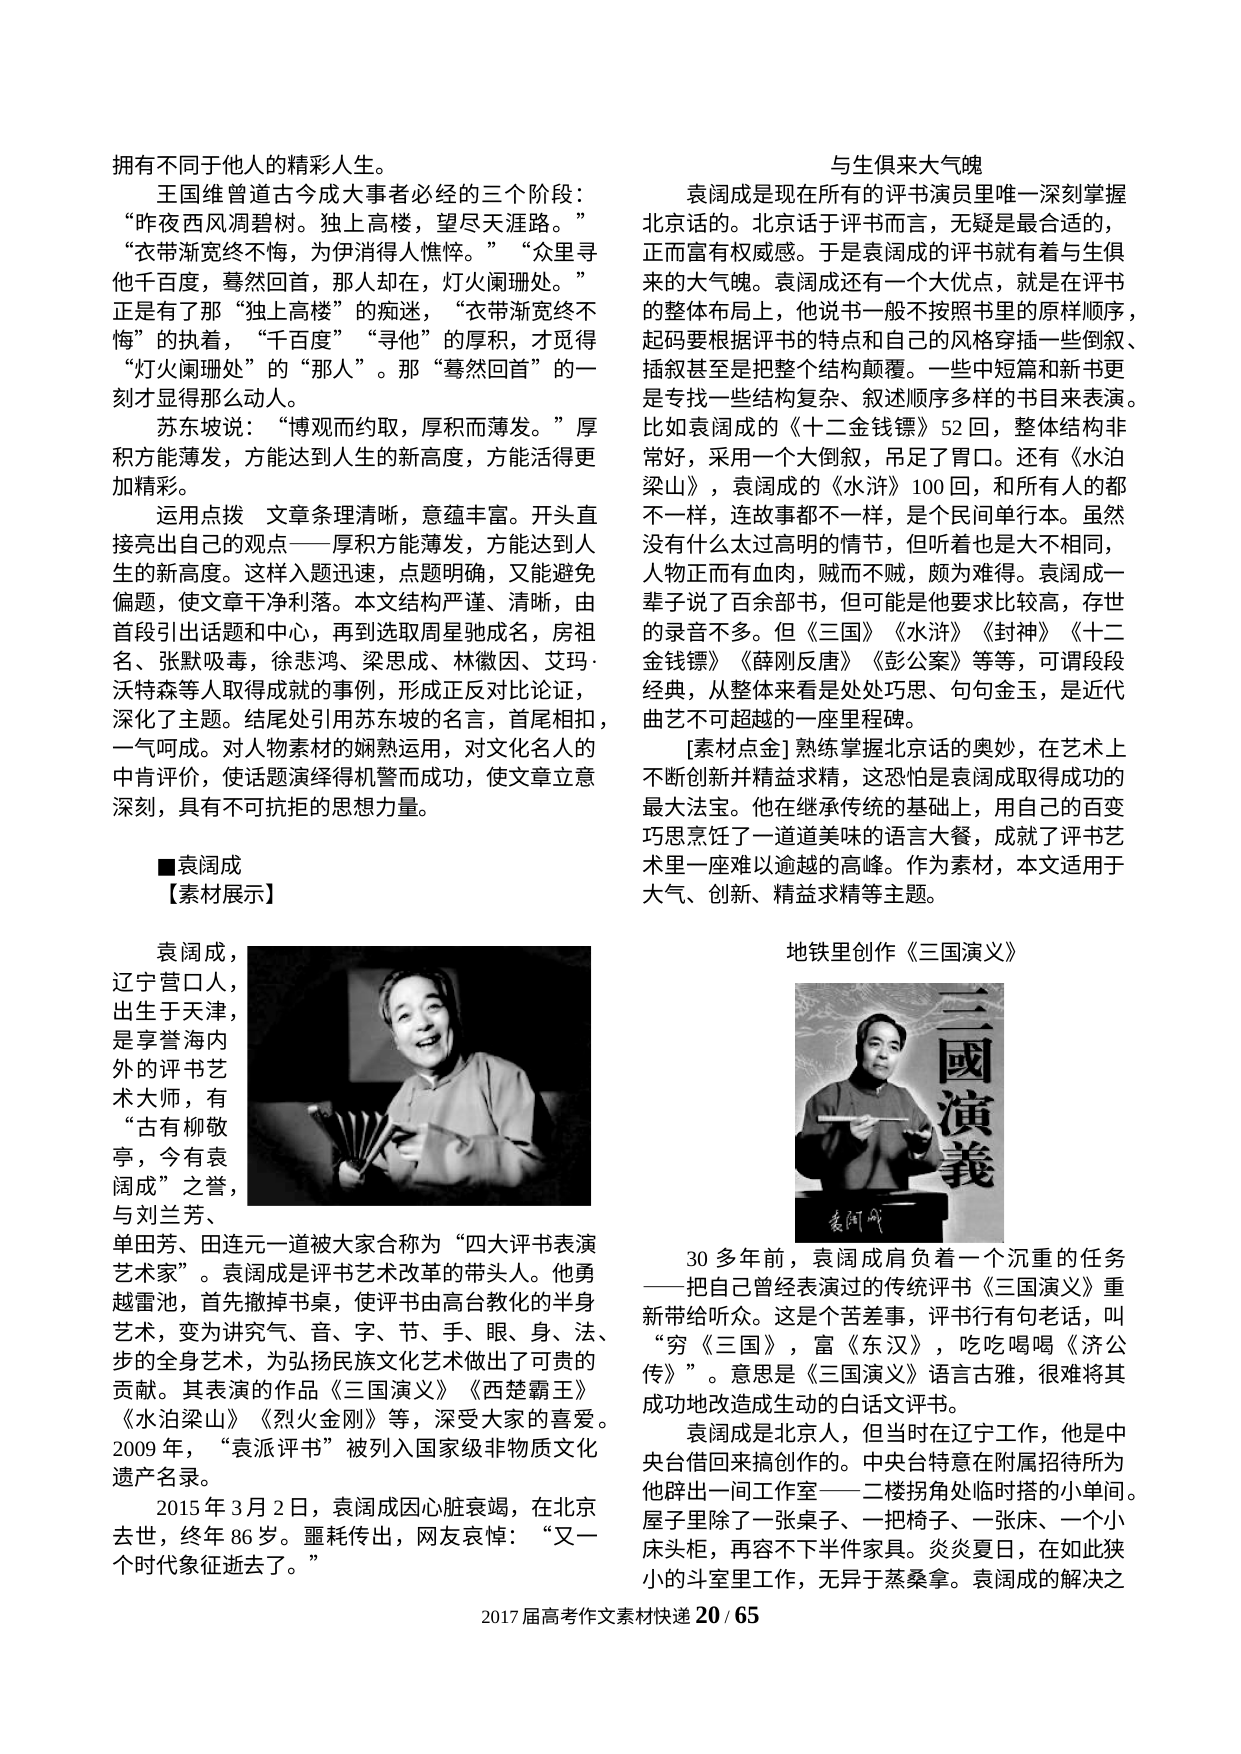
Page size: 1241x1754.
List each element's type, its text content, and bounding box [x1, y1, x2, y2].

text 王国维曾道古今成大事者必经的三个阶段：“昨夜西风凋碧树。独上高楼，望尽天涯路。”“衣带渐宽终不悔，为伊消得人憔悴。”“众里寻他千百度，蓦然回首，那人却在，灯火阑珊处。”正是有了那“独上高楼”的痴迷，“衣带渐宽终不悔”的执着，“千百度”“寻他”的厚积，才觅得“灯火阑珊处”的“那人”。那“蓦然回首”的一刻才显得那么动人。 [112, 179, 598, 412]
text 与生俱来大气魄 [642, 150, 1128, 179]
text 袁阔成是现在所有的评书演员里唯一深刻掌握北京话的。北京话于评书而言，无疑是最合适的，正而富有权威感。于是袁阔成的评书就有着与生俱来的大气魄。袁阔成还有一个大优点，就是在评书的整体布局上，他说书一般不按照书里的原样顺序，起码要根据评书的特点和自己的风格穿插一些倒叙、插叙甚至是把整个结构颠覆。一些中短篇和新书更是专找一些结构复杂、叙述顺序多样的书目来表演。比如袁阔成的《十二金钱镖》52回，整体结构非常好，采用一个大倒叙，吊足了胃口。还有《水泊梁山》，袁阔成的《水浒》100回，和所有人的都不一样，连故事都不一样，是个民间单行本。虽然没有什么太过高明的情节，但听着也是大不相同，人物正而有血肉，贼而不贼，颇为难得。袁阔成一辈子说了百余部书，但可能是他要求比较高，存世的录音不多。但《三国》《水浒》《封神》《十二金钱镖》《薛刚反唐》《彭公案》等等，可谓段段经典，从整体来看是处处巧思、句句金玉，是近代曲艺不可超越的一座里程碑。 [642, 179, 1128, 733]
text 运用点拨 文章条理清晰，意蕴丰富。开头直接亮出自己的观点——厚积方能薄发，方能达到人生的新高度。这样入题迅速，点题明确，又能避免偏题，使文章干净利落。本文结构严谨、清晰，由首段引出话题和中心，再到选取周星驰成名，房祖名、张默吸毒，徐悲鸿、梁思成、林徽因、艾玛·沃特森等人取得成就的事例，形成正反对比论证，深化了主题。结尾处引用苏东坡的名言，首尾相扣，一气呵成。对人物素材的娴熟运用，对文化名人的中肯评价，使话题演绎得机警而成功，使文章立意深刻，具有不可抗拒的思想力量。 [112, 500, 598, 821]
text [素材点金] 熟练掌握北京话的奥妙，在艺术上不断创新并精益求精，这恐怕是袁阔成取得成功的最大法宝。他在继承传统的基础上，用自己的百变巧思烹饪了一道道美味的语言大餐，成就了评书艺术里一座难以逾越的高峰。作为素材，本文适用于大气、创新、精益求精等主题。 [642, 733, 1128, 908]
text 苏东坡说：“博观而约取，厚积而薄发。”厚积方能薄发，方能达到人生的新高度，方能活得更加精彩。 [112, 412, 598, 500]
text 2015年3月2日，袁阔成因心脏衰竭，在北京去世，终年86岁。噩耗传出，网友哀悼：“又一个时代象征逝去了。” [112, 1492, 598, 1579]
text 30多年前，袁阔成肩负着一个沉重的任务——把自己曾经表演过的传统评书《三国演义》重新带给听众。这是个苦差事，评书行有句老话，叫“穷《三国》，富《东汉》，吃吃喝喝《济公传》”。意思是《三国演义》语言古雅，很难将其成功地改造成生动的白话文评书。 [642, 967, 1128, 1418]
picture [247, 946, 592, 1206]
text 【素材展示】 [112, 879, 598, 908]
text 地铁里创作《三国演义》 [642, 937, 1128, 967]
text ■袁阔成 [112, 850, 598, 879]
picture [795, 983, 1005, 1243]
